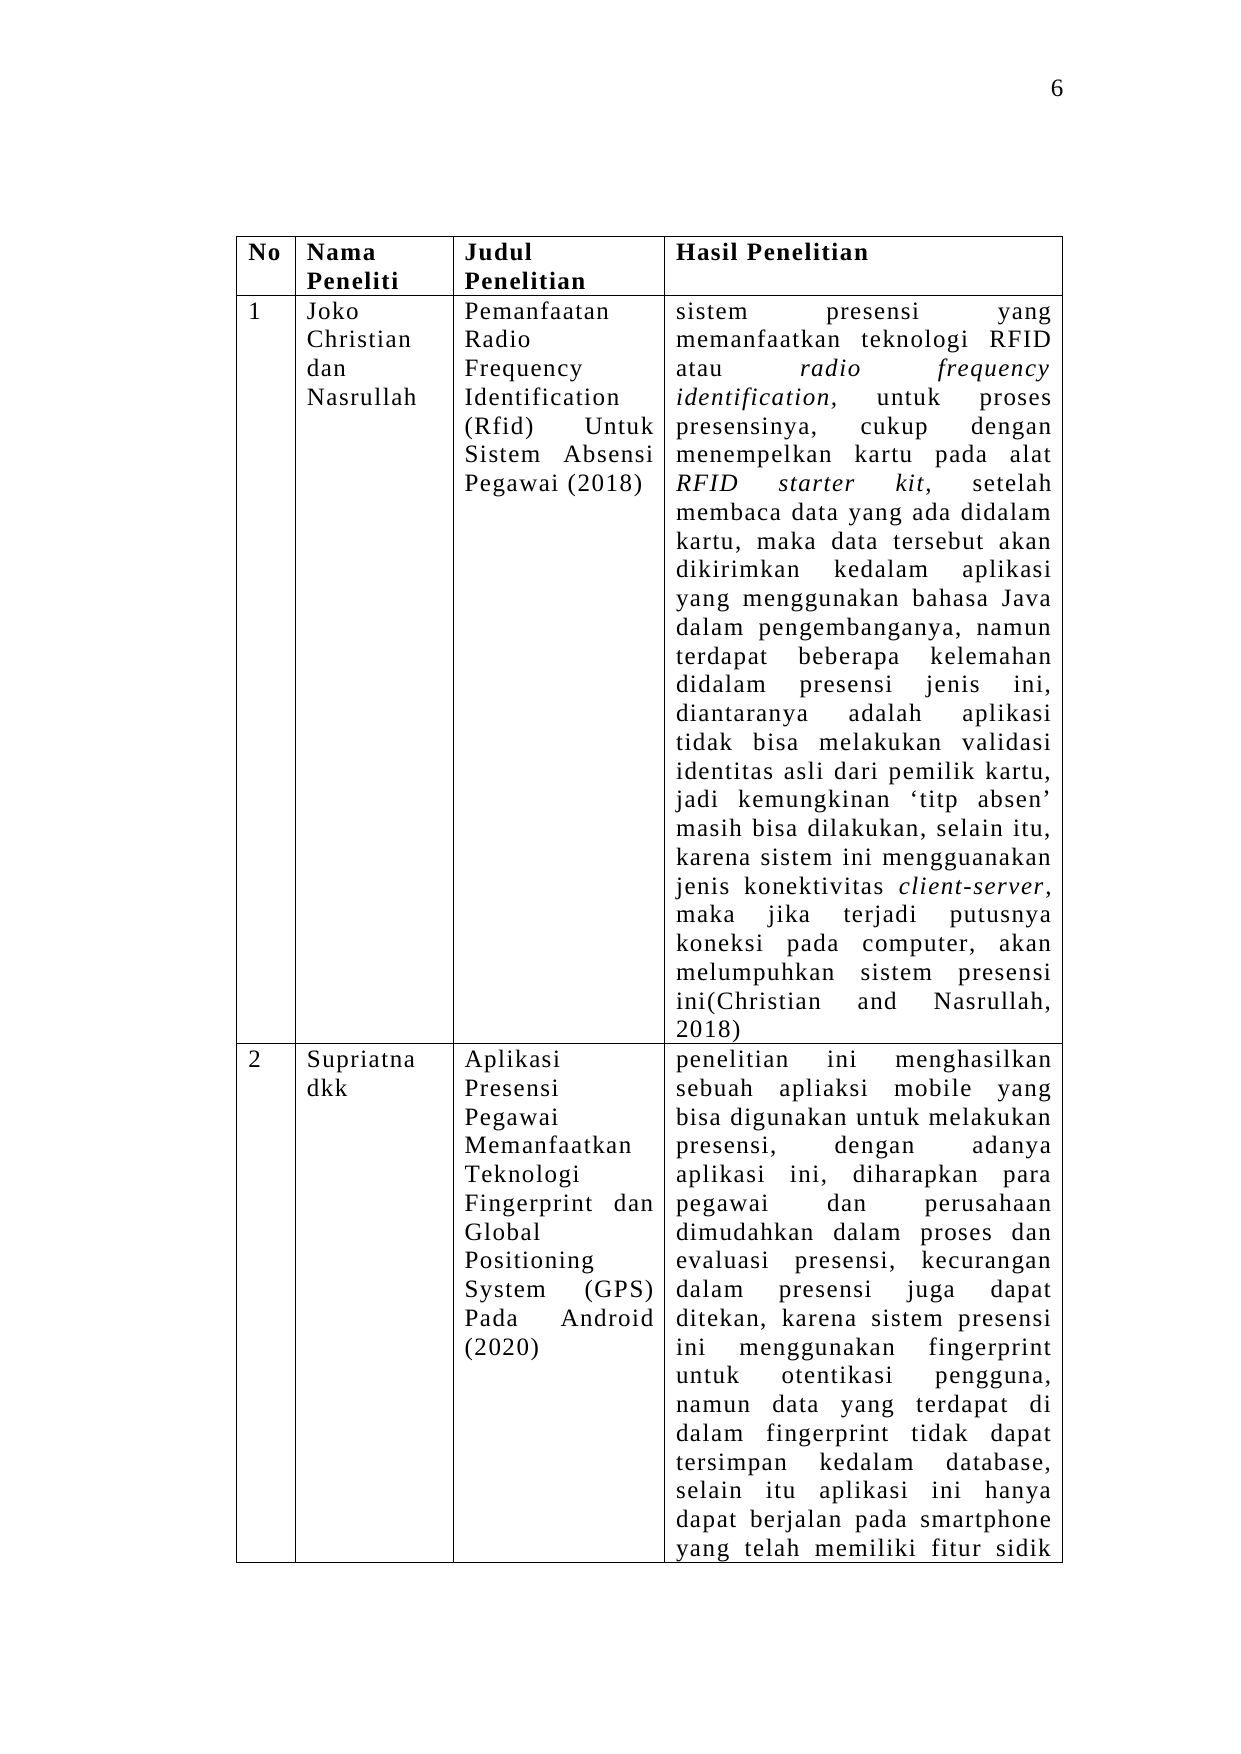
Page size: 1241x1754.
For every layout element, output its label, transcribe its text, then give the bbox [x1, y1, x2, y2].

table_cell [454, 1044, 664, 1562]
table_cell Pemanfaatan Radio Frequency Identification (Rfid) Untuk Sistem Absensi Pegawai (2018) [454, 296, 664, 1043]
table_cell 2 [237, 1044, 295, 1562]
table_header No [237, 237, 295, 295]
table_cell sistem presensi yang memanfaatkan teknologi RFID atau radio frequency identification, untuk proses presensinya, cukup dengan menempelkan kartu pada alat RFID starter kit, setelah membaca data yang ada didalam kartu, maka data tersebut akan dikirimkan kedalam aplikasi yang menggunakan bahasa Java dalam pengembanganya, namun terdapat beberapa kelemahan didalam presensi jenis ini, diantaranya adalah aplikasi tidak bisa melakukan validasi identitas asli dari pemilik kartu, jadi kemungkinan ‘titp absen’ masih bisa dilakukan, selain itu, karena sistem ini mengguanakan jenis konektivitas client-server, maka jika terjadi putusnya koneksi pada computer, akan melumpuhkan sistem presensi ini(Christian and Nasrullah, 2018) [665, 296, 1062, 1043]
table_cell 1 [237, 296, 295, 1043]
table_cell Supriatna dkk [296, 1044, 453, 1562]
table_header Hasil Penelitian [665, 237, 1062, 295]
table_cell Joko Christian dan Nasrullah [296, 296, 453, 1043]
table_header Nama Peneliti [296, 237, 453, 295]
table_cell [665, 1044, 1062, 1562]
table_header Judul Penelitian [454, 237, 664, 295]
